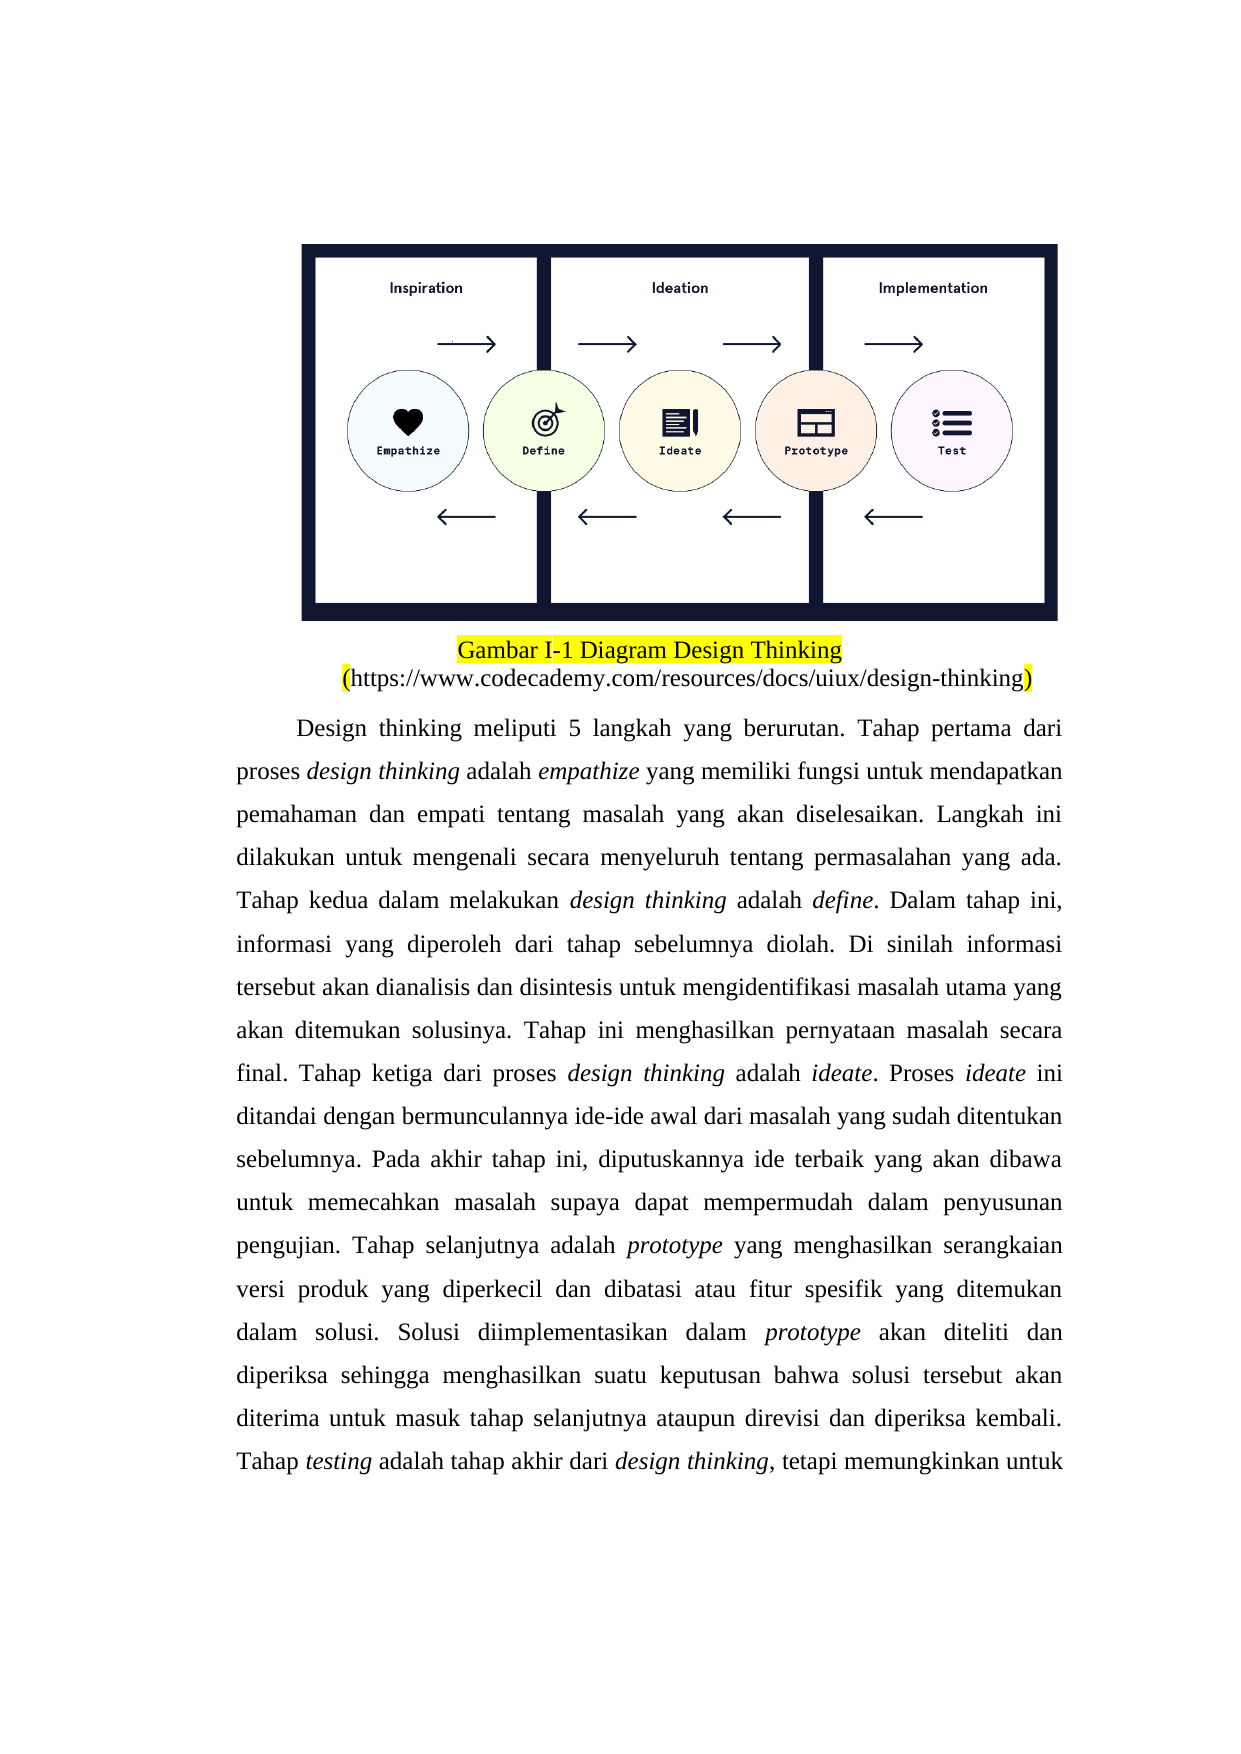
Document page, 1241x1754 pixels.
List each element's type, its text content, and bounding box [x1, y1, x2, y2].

picture [301, 244, 1058, 621]
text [236, 713, 1063, 1475]
text Gambar I-1 Diagram Design Thinking (https://www.codecademy.com/resources/docs/uiux/design-thinking) [236, 635, 1063, 692]
